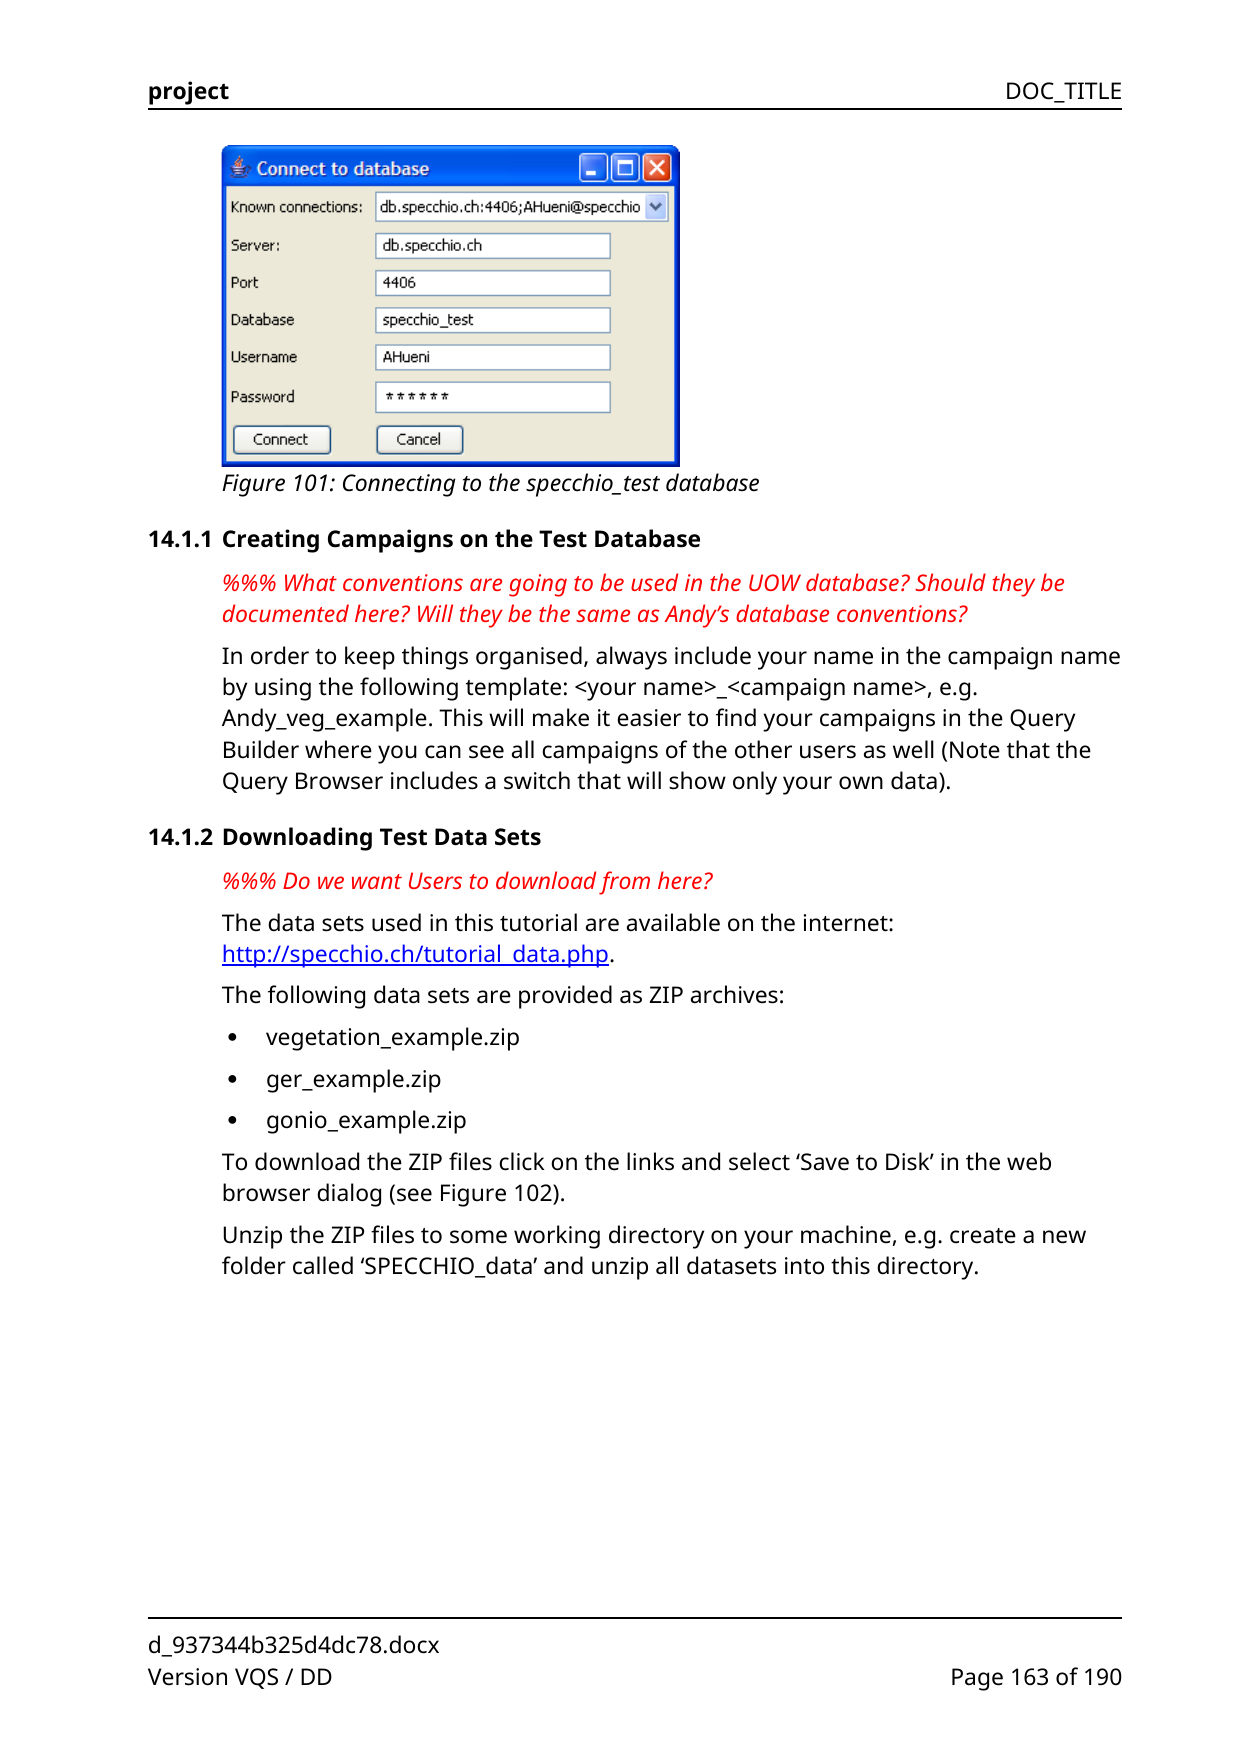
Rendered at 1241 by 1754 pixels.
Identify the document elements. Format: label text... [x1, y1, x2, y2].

text The following data sets are provided as ZIP archives: [222, 979, 1122, 1011]
subtitle Creating Campaigns on the Test Database [148, 523, 1122, 554]
text gonio_example.zip [228, 1104, 1122, 1136]
picture [221, 145, 680, 467]
text In order to keep things organised, always include your name in the campaign name by using the following template: <your name>_<campaign name>, e.g. Andy_veg_example. This will make it easier to find your campaigns in the Query Builder where you can see all campaigns of the other users as well (Note that the Query Browser includes a switch that will show only your own data). [222, 640, 1122, 796]
text The data sets used in this tutorial are available on the internet: http://specchio.ch/tutorial_data.php. [222, 907, 1122, 969]
text Unzip the ZIP files to some working directory on your machine, e.g. create a new folder called ‘SPECCHIO_data’ and unzip all datasets into this directory. [222, 1219, 1122, 1282]
text ger_example.zip [228, 1063, 1122, 1094]
text %%% Do we want Users to download from here? [222, 865, 1122, 896]
text vegetation_example.zip [228, 1021, 1122, 1052]
subtitle Downloading Test Data Sets [148, 821, 1122, 852]
text %%% What conventions are going to be used in the UOW database? Should they be documented here? Will they be the same as Andy’s database conventions? [222, 567, 1122, 629]
